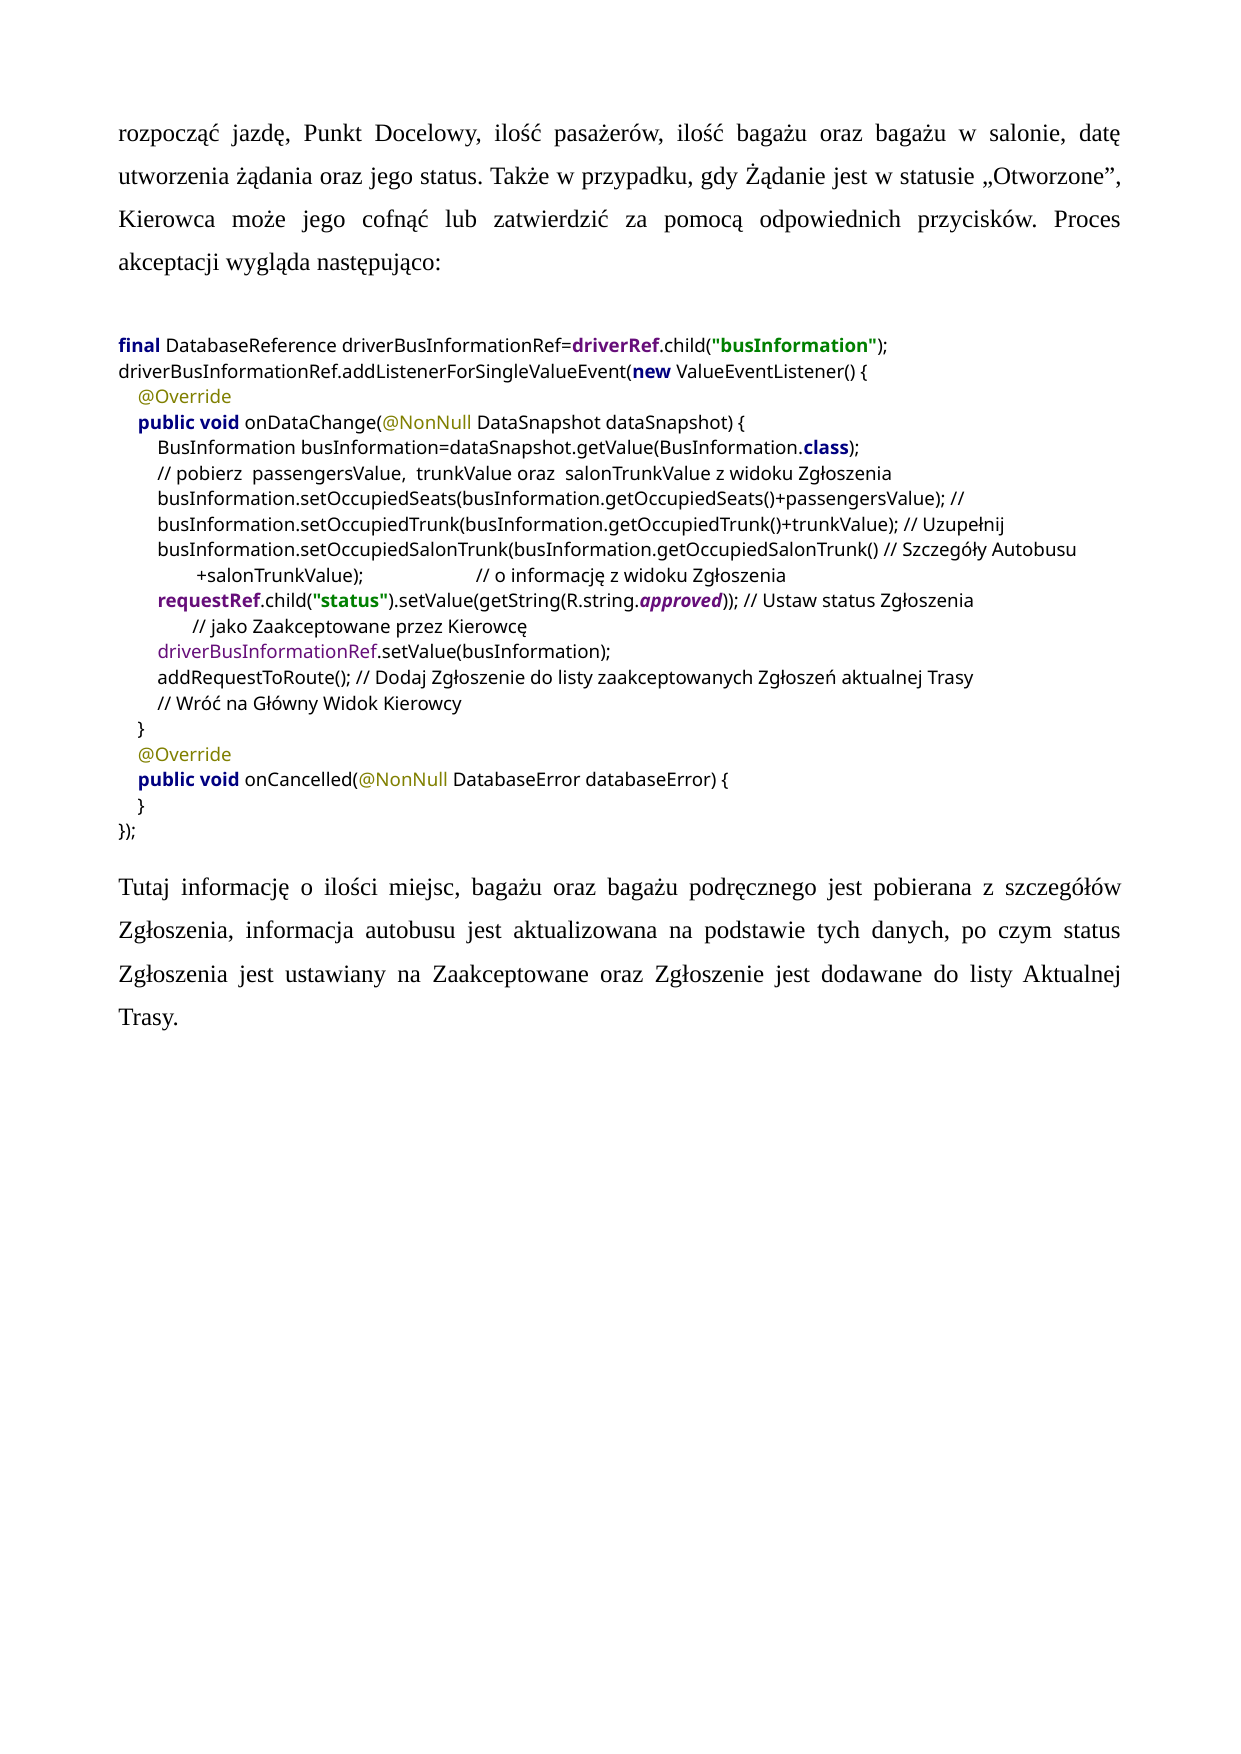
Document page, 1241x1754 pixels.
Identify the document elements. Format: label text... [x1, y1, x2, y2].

text } [118, 792, 1122, 817]
text public void onCancelled(@NonNull DatabaseError databaseError) { [118, 766, 1122, 792]
text @Override [118, 741, 1122, 766]
text Tutaj informację o ilości miejsc, bagażu oraz bagażu podręcznego jest pobierana z szczegółów Zgłoszenia, informacja autobusu jest aktualizowana na podstawie tych danych, po czym status Zgłoszenia jest ustawiany na Zaakceptowane oraz Zgłoszenie jest dodawane do listy Aktualnej Trasy. [118, 872, 1122, 1031]
text }); [118, 817, 1122, 843]
text busInformation.setOccupiedSeats(busInformation.getOccupiedSeats()+passengersValue); // [118, 486, 1122, 511]
text requestRef.child("status").setValue(getString(R.string.approved)); // Ustaw status Zgłoszenia [118, 588, 1122, 613]
text public void onDataChange(@NonNull DataSnapshot dataSnapshot) { [118, 409, 1122, 435]
text busInformation.setOccupiedTrunk(busInformation.getOccupiedTrunk()+trunkValue); // Uzupełnij [118, 511, 1122, 537]
text // pobierz passengersValue, trunkValue oraz salonTrunkValue z widoku Zgłoszenia [118, 460, 1122, 486]
text driverBusInformationRef.setValue(busInformation); [118, 639, 1122, 664]
text BusInformation busInformation=dataSnapshot.getValue(BusInformation.class); [118, 435, 1122, 460]
text driverBusInformationRef.addListenerForSingleValueEvent(new ValueEventListener() { [118, 358, 1122, 384]
text // Wróć na Główny Widok Kierowcy [118, 690, 1122, 715]
text final DatabaseReference driverBusInformationRef=driverRef.child("busInformation"); [118, 333, 1122, 358]
text addRequestToRoute(); // Dodaj Zgłoszenie do listy zaakceptowanych Zgłoszeń aktualnej Trasy [118, 664, 1122, 690]
text +salonTrunkValue); // o informację z widoku Zgłoszenia [118, 562, 1122, 588]
text } [118, 715, 1122, 741]
text busInformation.setOccupiedSalonTrunk(busInformation.getOccupiedSalonTrunk() // Szczegóły Autobusu [118, 537, 1122, 562]
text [118, 118, 1122, 276]
text @Override [118, 384, 1122, 409]
text // jako Zaakceptowane przez Kierowcę [118, 613, 1122, 639]
